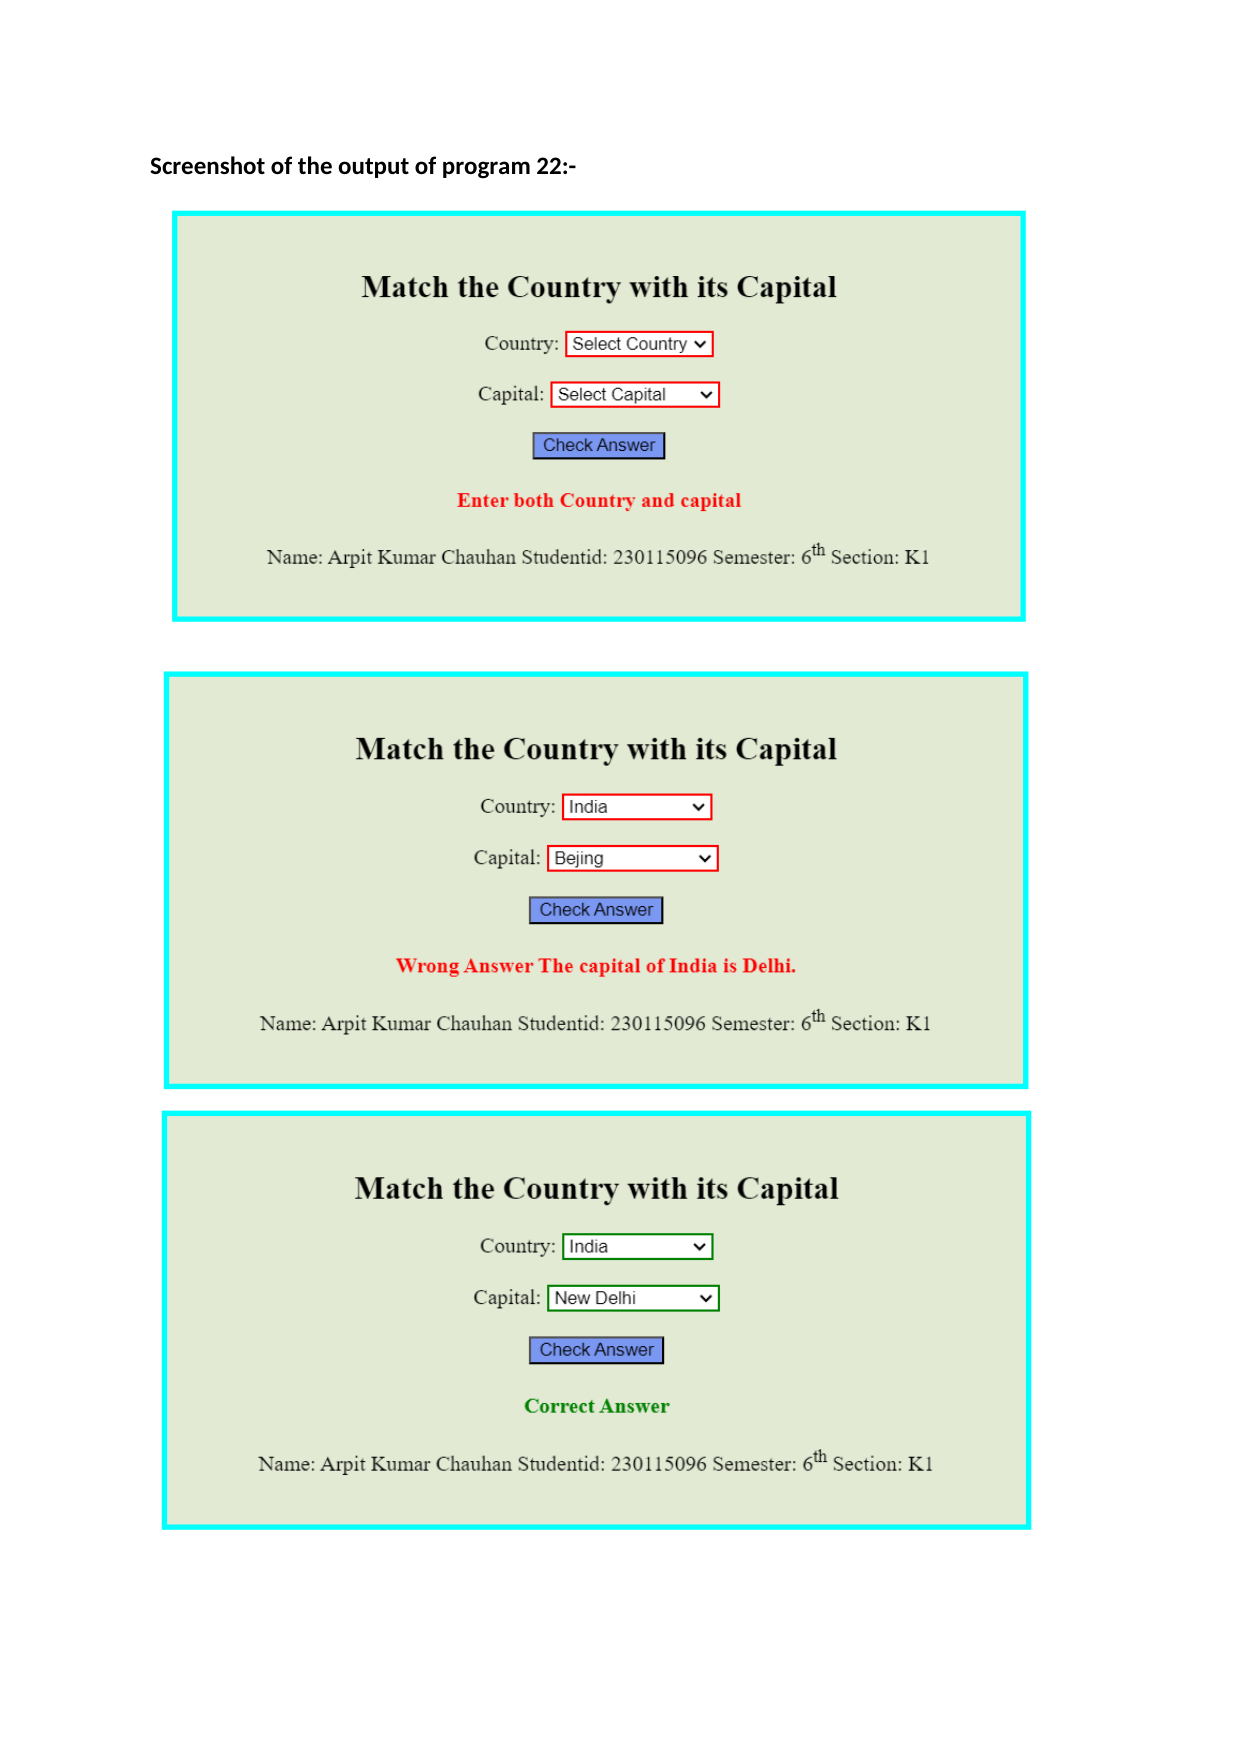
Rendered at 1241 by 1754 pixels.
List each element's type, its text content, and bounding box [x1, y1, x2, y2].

picture [150, 197, 1049, 1532]
text Screenshot of the output of program 22:- [150, 150, 1090, 181]
